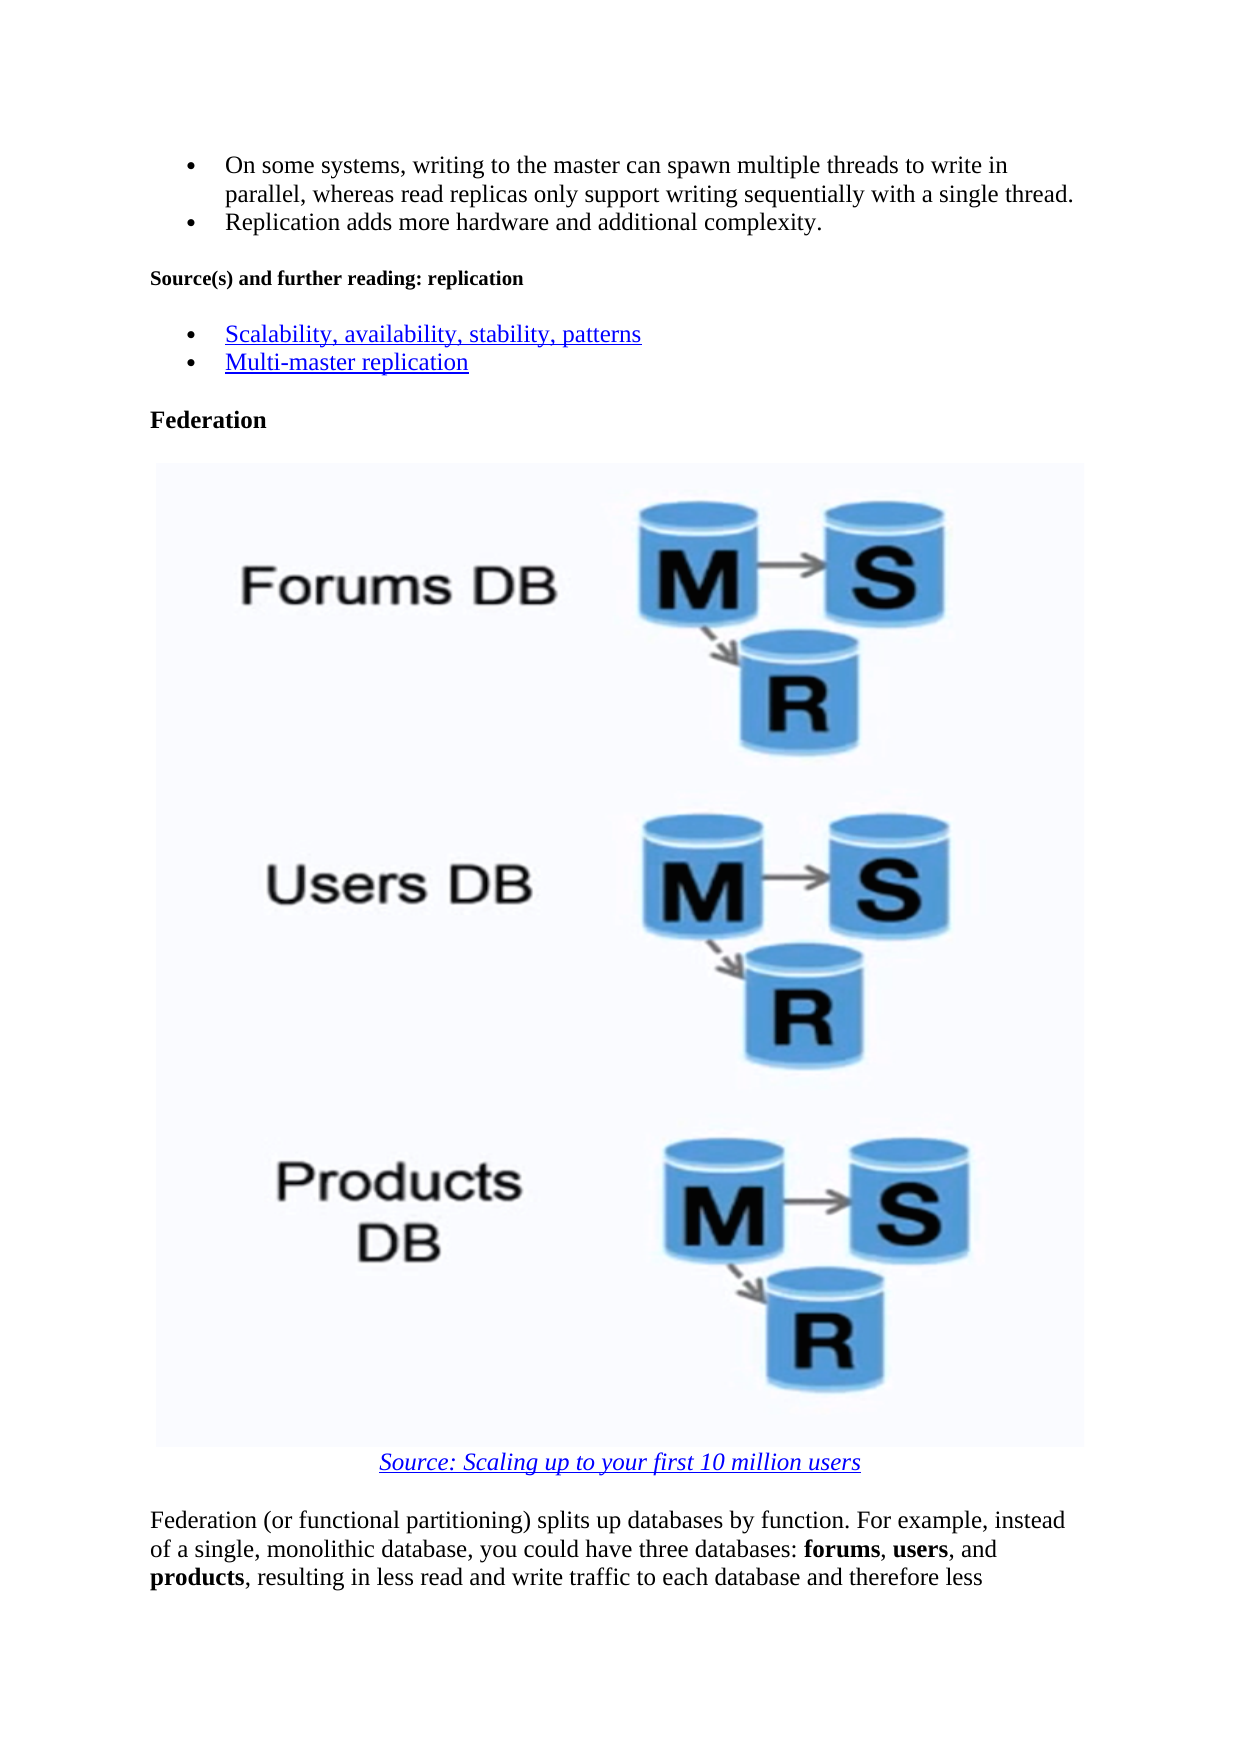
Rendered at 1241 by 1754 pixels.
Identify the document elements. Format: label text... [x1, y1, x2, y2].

list Scalability, availability, stability, patterns [187, 319, 1090, 347]
list Replication adds more hardware and additional complexity. [187, 207, 1090, 236]
list Multi-master replication [187, 347, 1090, 376]
list On some systems, writing to the master can spawn multiple threads to write in parallel, whereas read replicas only support writing sequentially with a single thread. [187, 150, 1090, 207]
picture [156, 463, 1085, 1447]
text Federation [150, 405, 1090, 434]
text Source(s) and further reading: replication [150, 265, 1090, 289]
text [150, 1505, 1090, 1591]
